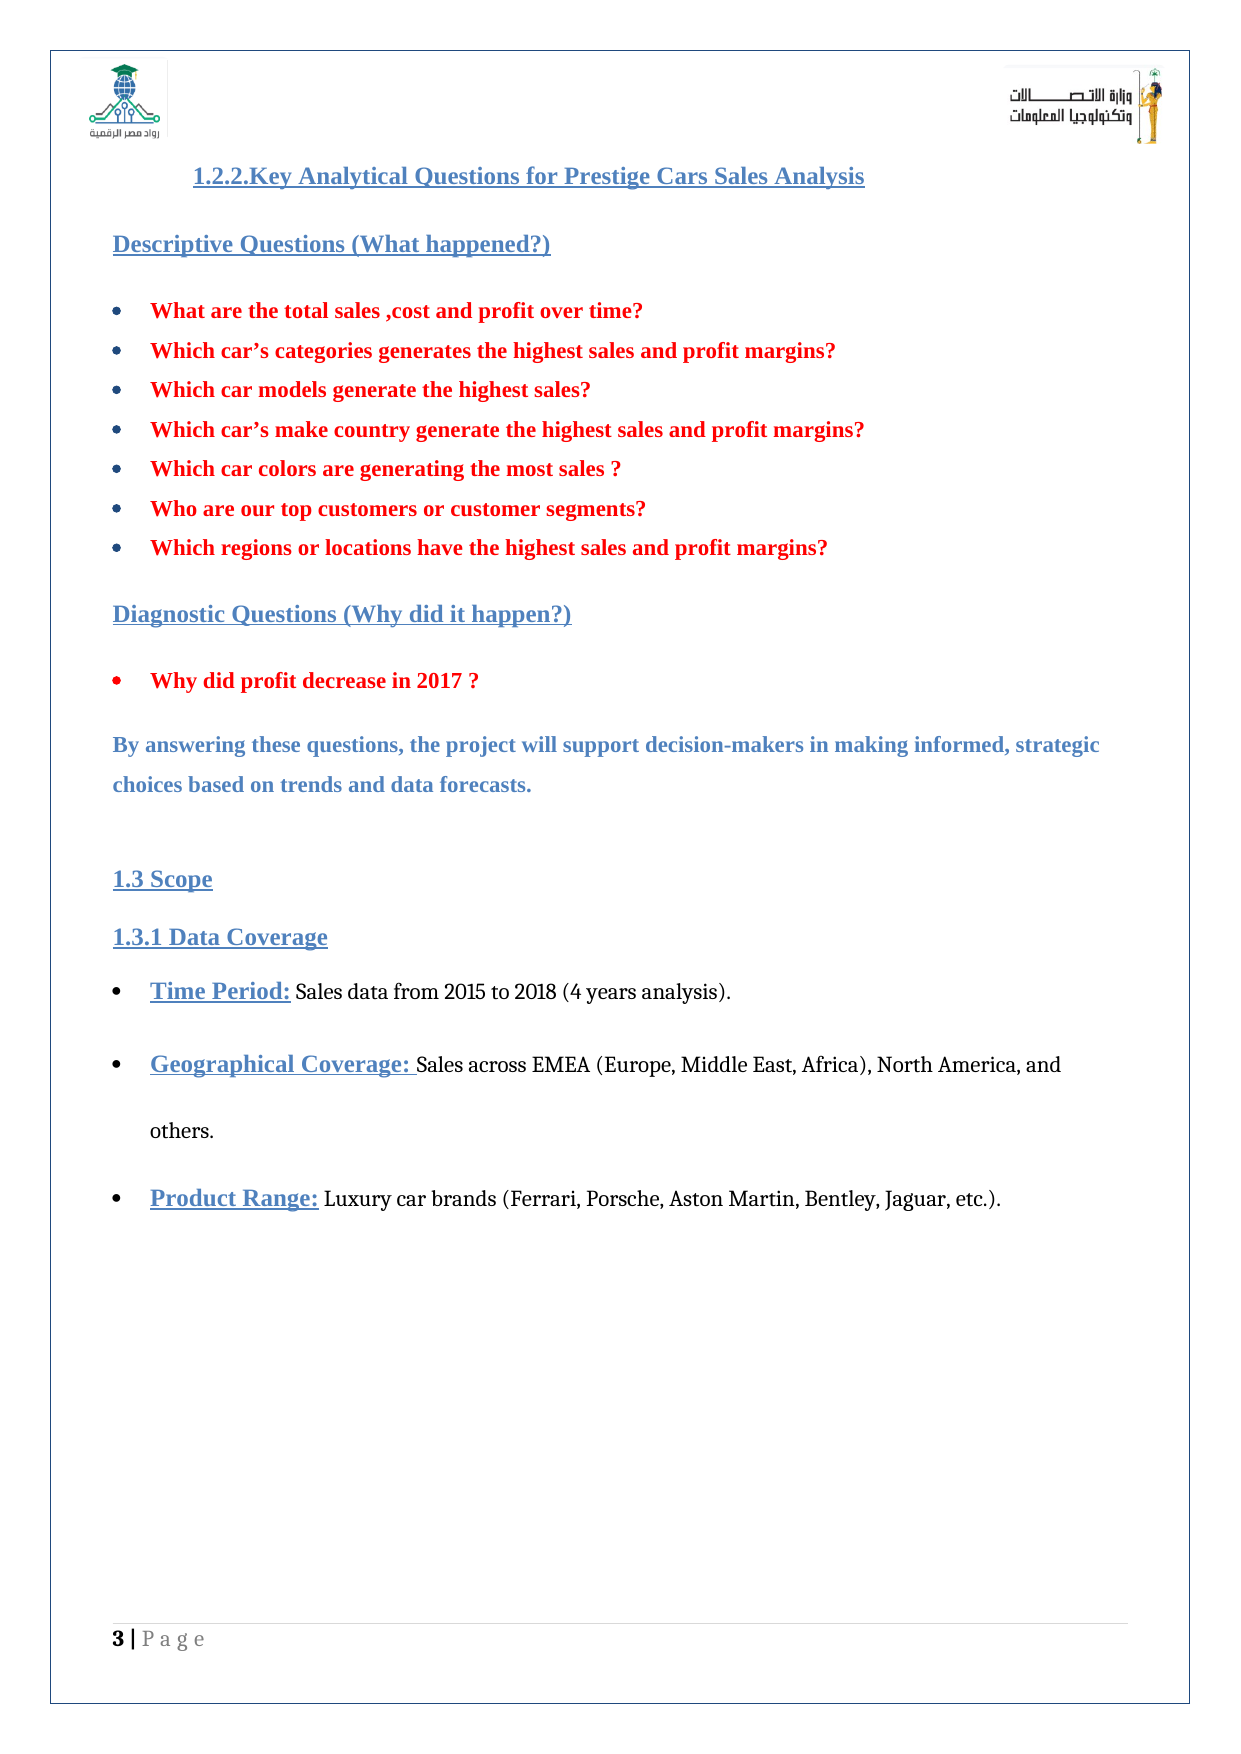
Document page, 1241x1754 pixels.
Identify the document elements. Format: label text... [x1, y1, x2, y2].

list Who are our top customers or customer segments? [112, 495, 1128, 521]
picture [76, 56, 171, 139]
subtitle 1.2.2.Key Analytical Questions for Prestige Cars Sales Analysis [112, 161, 1128, 190]
text Diagnostic Questions (Why did it happen?) [112, 599, 1128, 628]
list Which regions or locations have the highest sales and profit margins? [112, 534, 1128, 561]
list Geographical Coverage: Sales across EMEA (Europe, Middle East, Africa), North America, and others. [112, 1049, 1128, 1144]
list Which car colors are generating the most sales ? [112, 456, 1128, 482]
list Product Range: Luxury car brands (Ferrari, Porsche, Aston Martin, Bentley, Jaguar, etc.). [112, 1183, 1128, 1212]
list Which car’s categories generates the highest sales and profit margins? [112, 337, 1128, 363]
list Time Period: Sales data from 2015 to 2018 (4 years analysis). [112, 976, 1128, 1005]
list Why did profit decrease in 2017 ? [112, 667, 1128, 693]
list What are the total sales ,cost and profit over time? [112, 298, 1128, 324]
picture [1002, 64, 1166, 144]
list Which car’s make country generate the highest sales and profit margins? [112, 416, 1128, 442]
subtitle 1.3 Scope [112, 864, 1128, 893]
text Descriptive Questions (What happened?) [112, 229, 1128, 258]
text 1.3.1 Data Coverage [112, 922, 1128, 951]
list Which car models generate the highest sales? [112, 377, 1128, 403]
text By answering these questions, the project will support decision-makers in making informed, strategic choices based on trends and data forecasts. [112, 732, 1128, 797]
